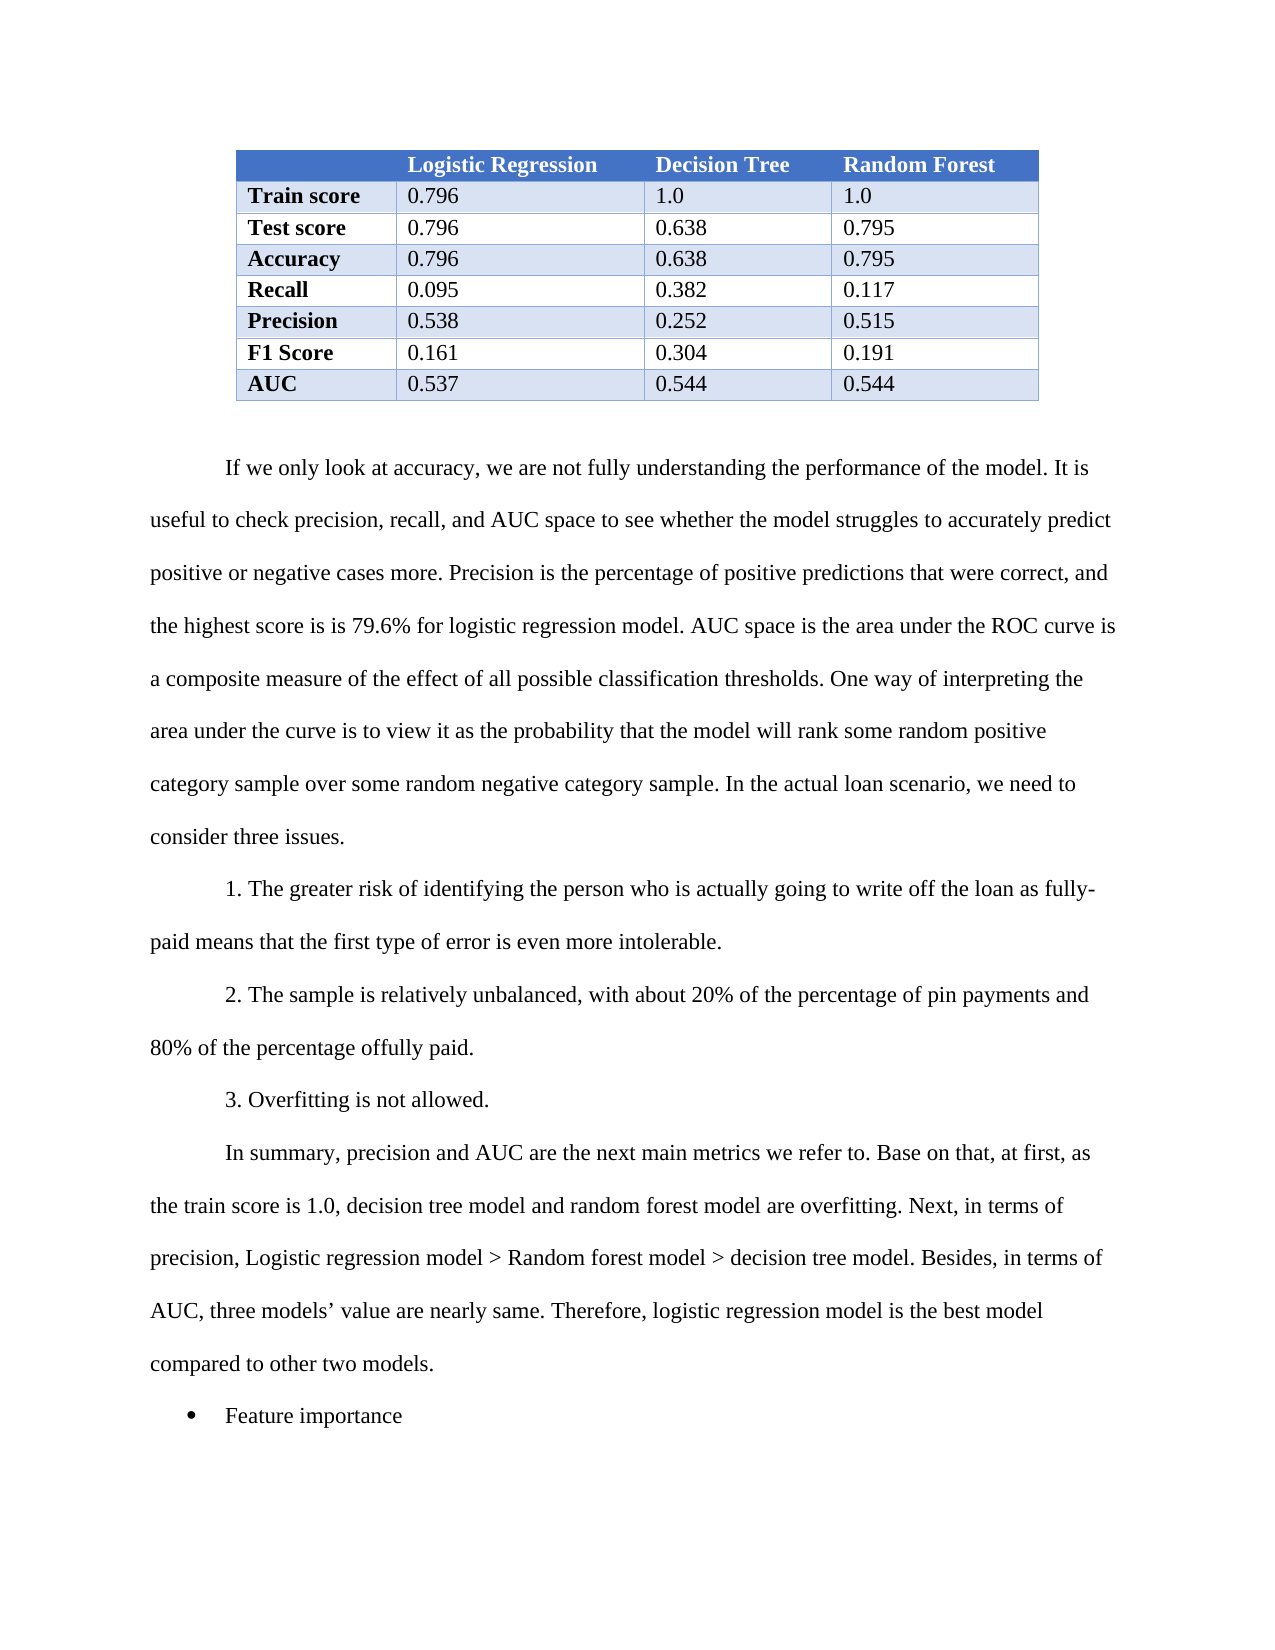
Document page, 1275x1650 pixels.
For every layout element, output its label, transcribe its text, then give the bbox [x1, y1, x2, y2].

text 3. Overfitting is not allowed. [150, 1086, 1125, 1113]
text 1. The greater risk of identifying the person who is actually going to write off the loan as fully-paid means that the first type of error is even more intolerable. [150, 875, 1125, 954]
table_cell 0.796 [397, 182, 644, 212]
table_cell 0.796 [397, 214, 644, 244]
table_cell 0.095 [397, 276, 644, 306]
table_cell Test score [237, 214, 396, 244]
table_cell 0.304 [645, 339, 831, 369]
table_cell 0.795 [832, 214, 1038, 244]
table_cell 0.796 [397, 245, 644, 275]
table_cell 0.537 [397, 370, 644, 400]
table_cell 0.382 [645, 276, 831, 306]
table_cell Precision [237, 307, 396, 337]
table_cell 0.538 [397, 307, 644, 337]
table_cell 0.161 [397, 339, 644, 369]
list Feature importance [187, 1402, 1125, 1429]
table_header [237, 151, 396, 181]
table_cell 0.117 [832, 276, 1038, 306]
table_cell AUC [237, 370, 396, 400]
text If we only look at accuracy, we are not fully understanding the performance of the model. It is useful to check precision, recall, and AUC space to see whether the model struggles to accurately predict positive or negative cases more. Precision is the percentage of positive predictions that were correct, and the highest score is is 79.6% for logistic regression model. AUC space is the area under the ROC curve is a composite measure of the effect of all possible classification thresholds. One way of interpreting the area under the curve is to view it as the probability that the model will rank some random positive category sample over some random negative category sample. In the actual loan scenario, we need to consider three issues. [150, 454, 1125, 849]
table_cell 0.795 [832, 245, 1038, 275]
table_cell 1.0 [832, 182, 1038, 212]
table_cell 0.544 [832, 370, 1038, 400]
table_header Logistic Regression [397, 151, 644, 181]
table_cell Recall [237, 276, 396, 306]
table_cell 0.191 [832, 339, 1038, 369]
text 2. The sample is relatively unbalanced, with about 20% of the percentage of pin payments and 80% of the percentage offully paid. [150, 981, 1125, 1060]
table_cell 1.0 [645, 182, 831, 212]
table_cell Accuracy [237, 245, 396, 275]
table_cell 0.638 [645, 214, 831, 244]
text In summary, precision and AUC are the next main metrics we refer to. Base on that, at first, as the train score is 1.0, decision tree model and random forest model are overfitting. Next, in terms of precision, Logistic regression model > Random forest model > decision tree model. Besides, in terms of AUC, three models’ value are nearly same. Therefore, logistic regression model is the best model compared to other two models. [150, 1139, 1125, 1376]
table_header Decision Tree [645, 151, 831, 181]
table_cell Train score [237, 182, 396, 212]
table_cell F1 Score [237, 339, 396, 369]
table_cell 0.544 [645, 370, 831, 400]
table_cell 0.515 [832, 307, 1038, 337]
table_header Random Forest [832, 151, 1038, 181]
table_cell 0.638 [645, 245, 831, 275]
table_cell 0.252 [645, 307, 831, 337]
